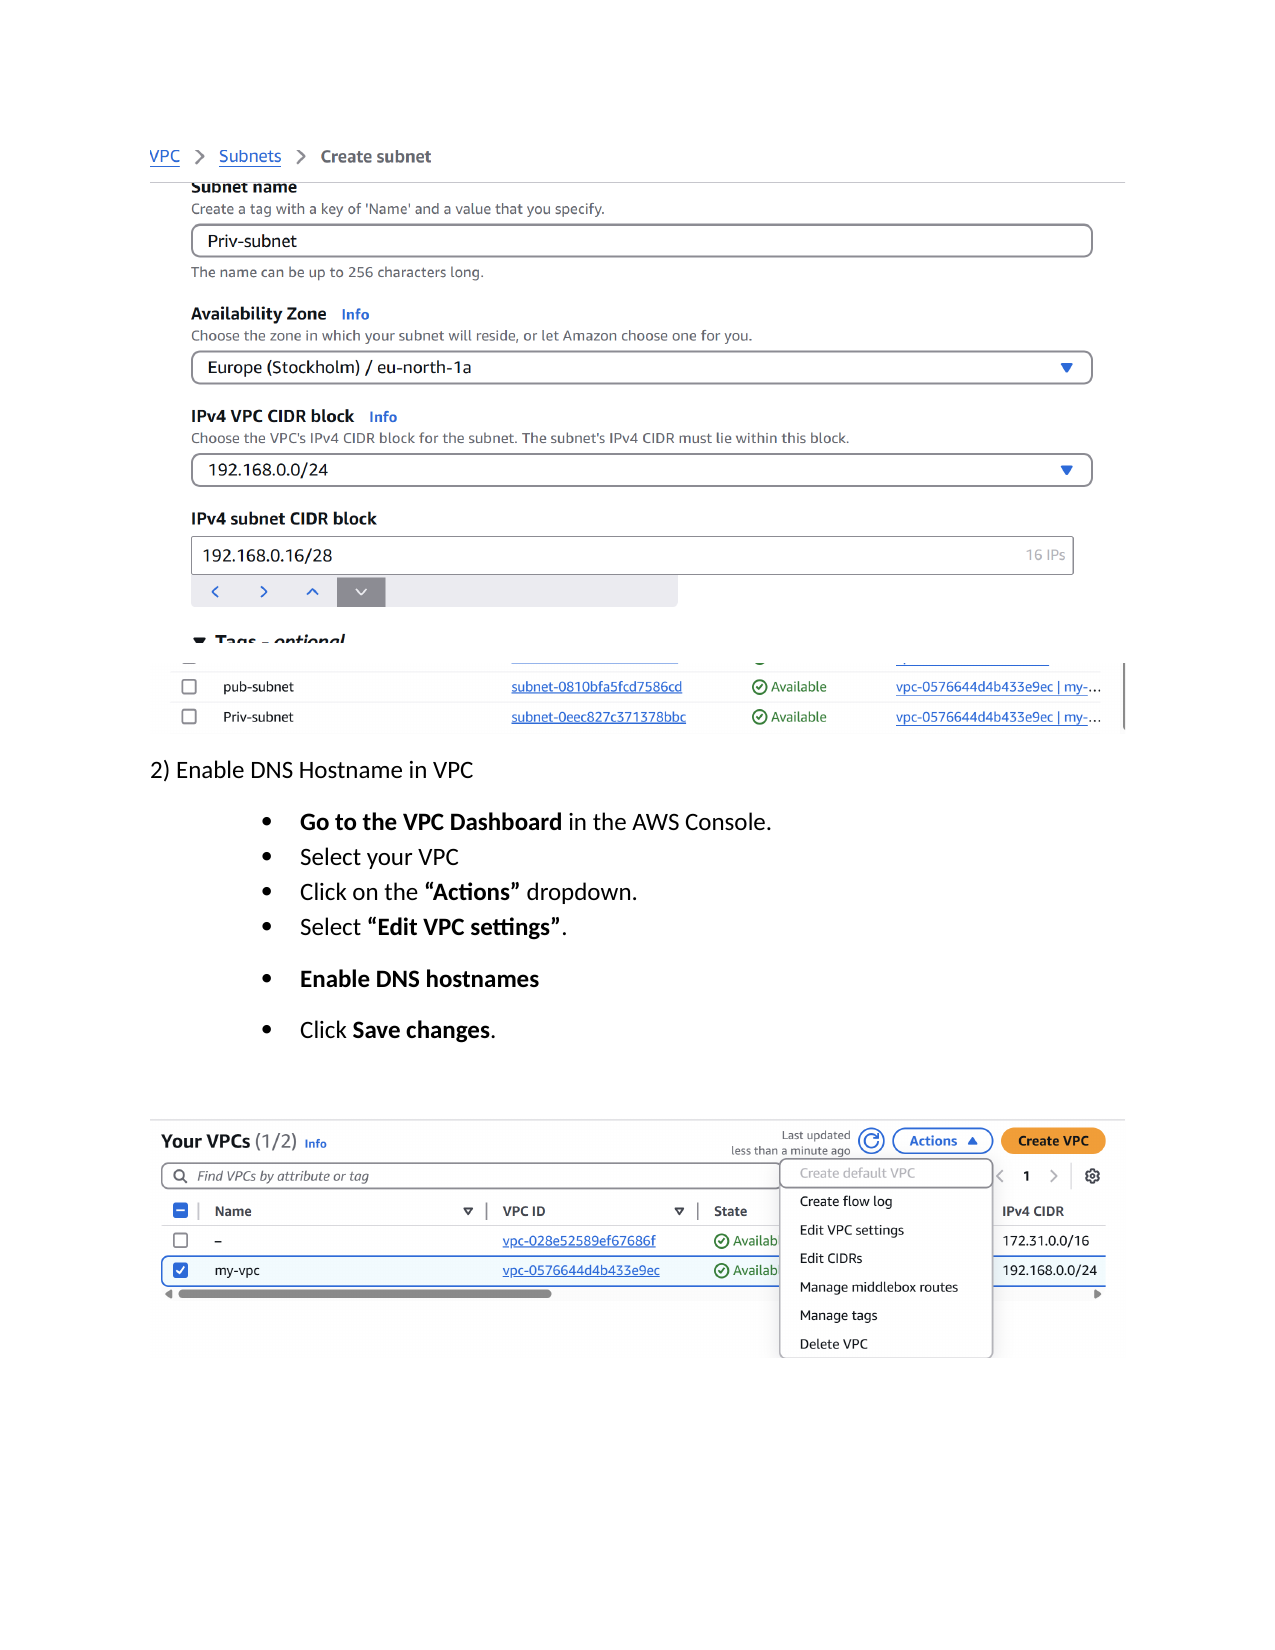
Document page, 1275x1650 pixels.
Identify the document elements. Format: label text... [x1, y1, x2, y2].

list Go to the VPC Dashboard in the AWS Console. [262, 806, 1125, 837]
list Click on the “Actions” dropdown. [262, 876, 1125, 907]
text 2) Enable DNS Hostname in VPC [150, 755, 1125, 785]
list Select your VPC [262, 841, 1125, 872]
list Select “Edit VPC settings”. [262, 911, 1125, 942]
list Click Save changes. [262, 1015, 1125, 1045]
list Enable DNS hostnames [262, 963, 1125, 993]
picture [150, 663, 1125, 734]
picture [150, 1118, 1125, 1358]
picture [150, 150, 1125, 643]
